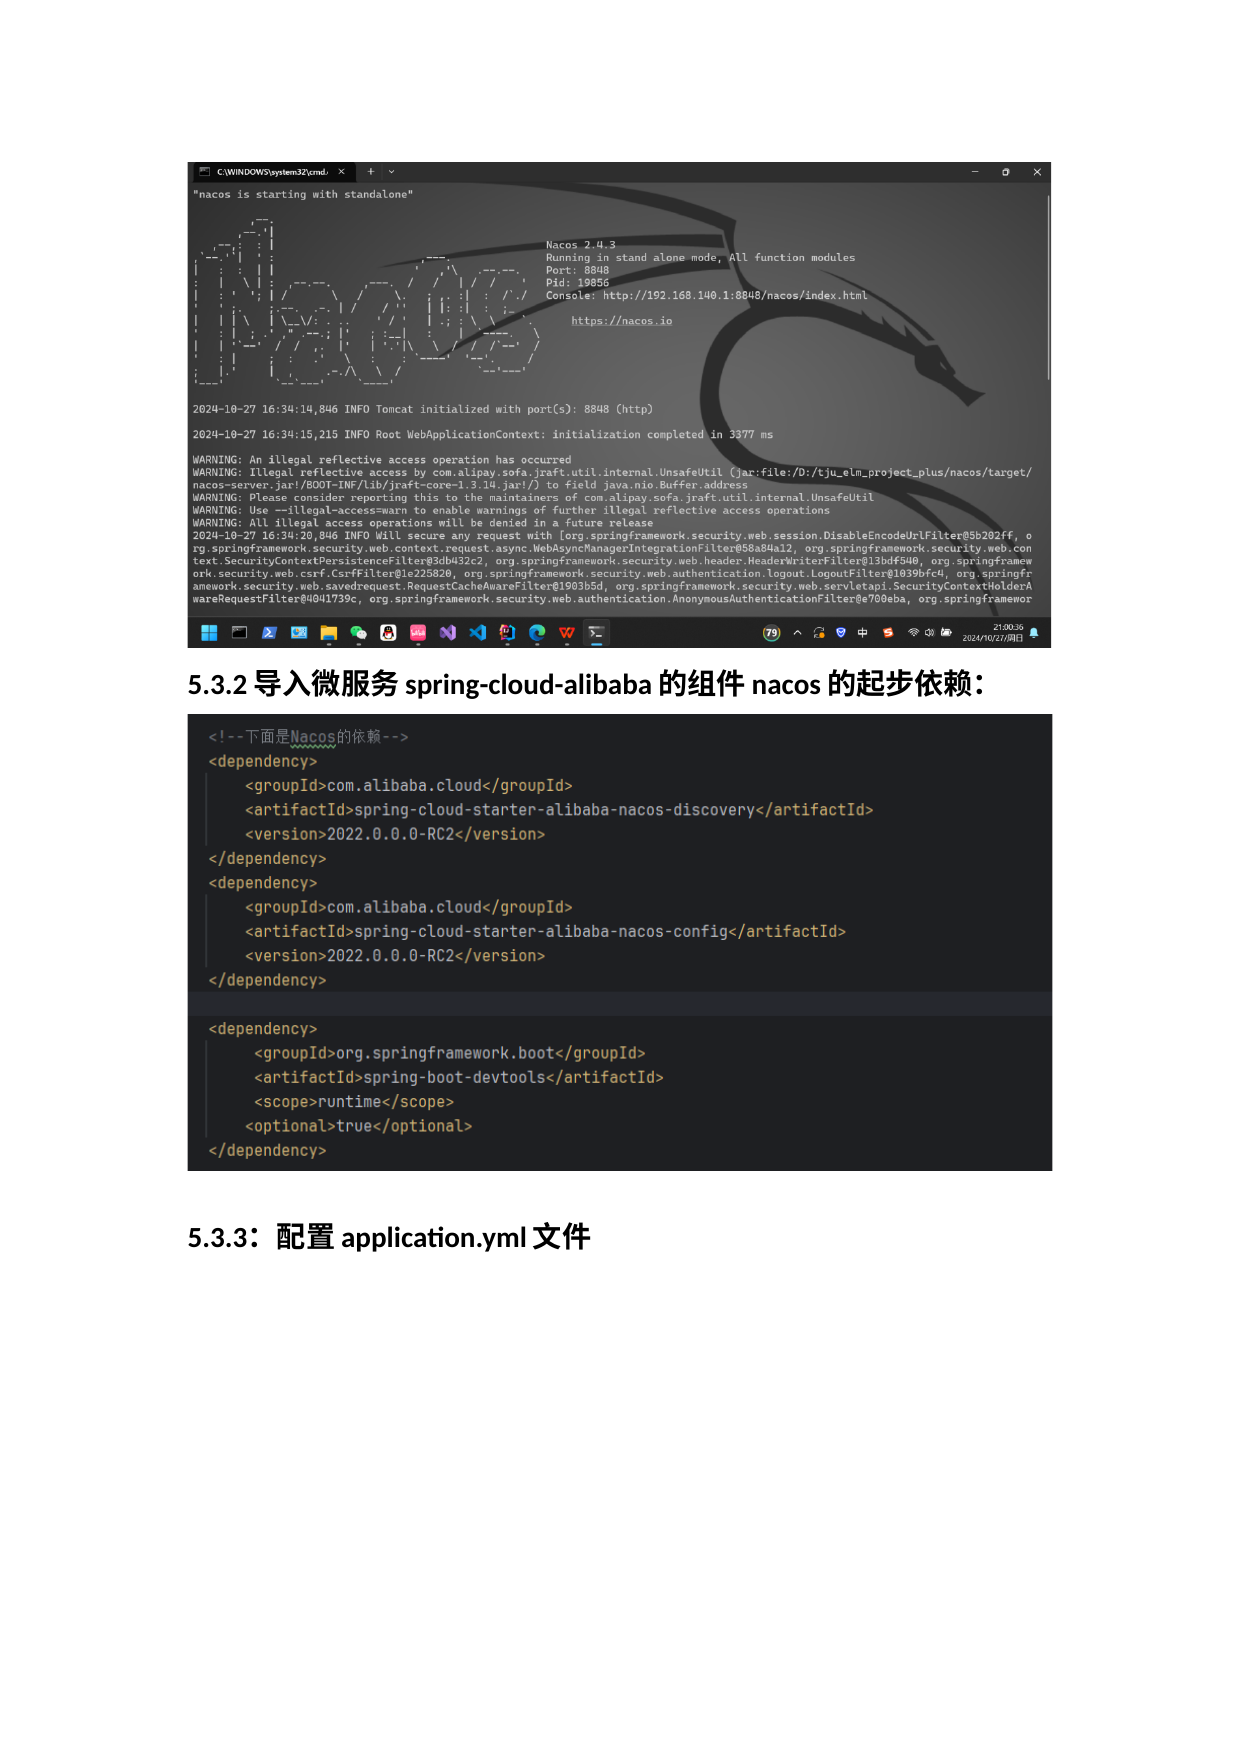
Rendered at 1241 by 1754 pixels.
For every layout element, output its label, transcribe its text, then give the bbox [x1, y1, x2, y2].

text 5.3.3：配置application.yml文件 [187, 1202, 1053, 1267]
picture [187, 714, 1053, 1171]
text 5.3.2导入微服务spring-cloud-alibaba的组件nacos的起步依赖： [187, 649, 1053, 714]
picture [187, 162, 1052, 648]
